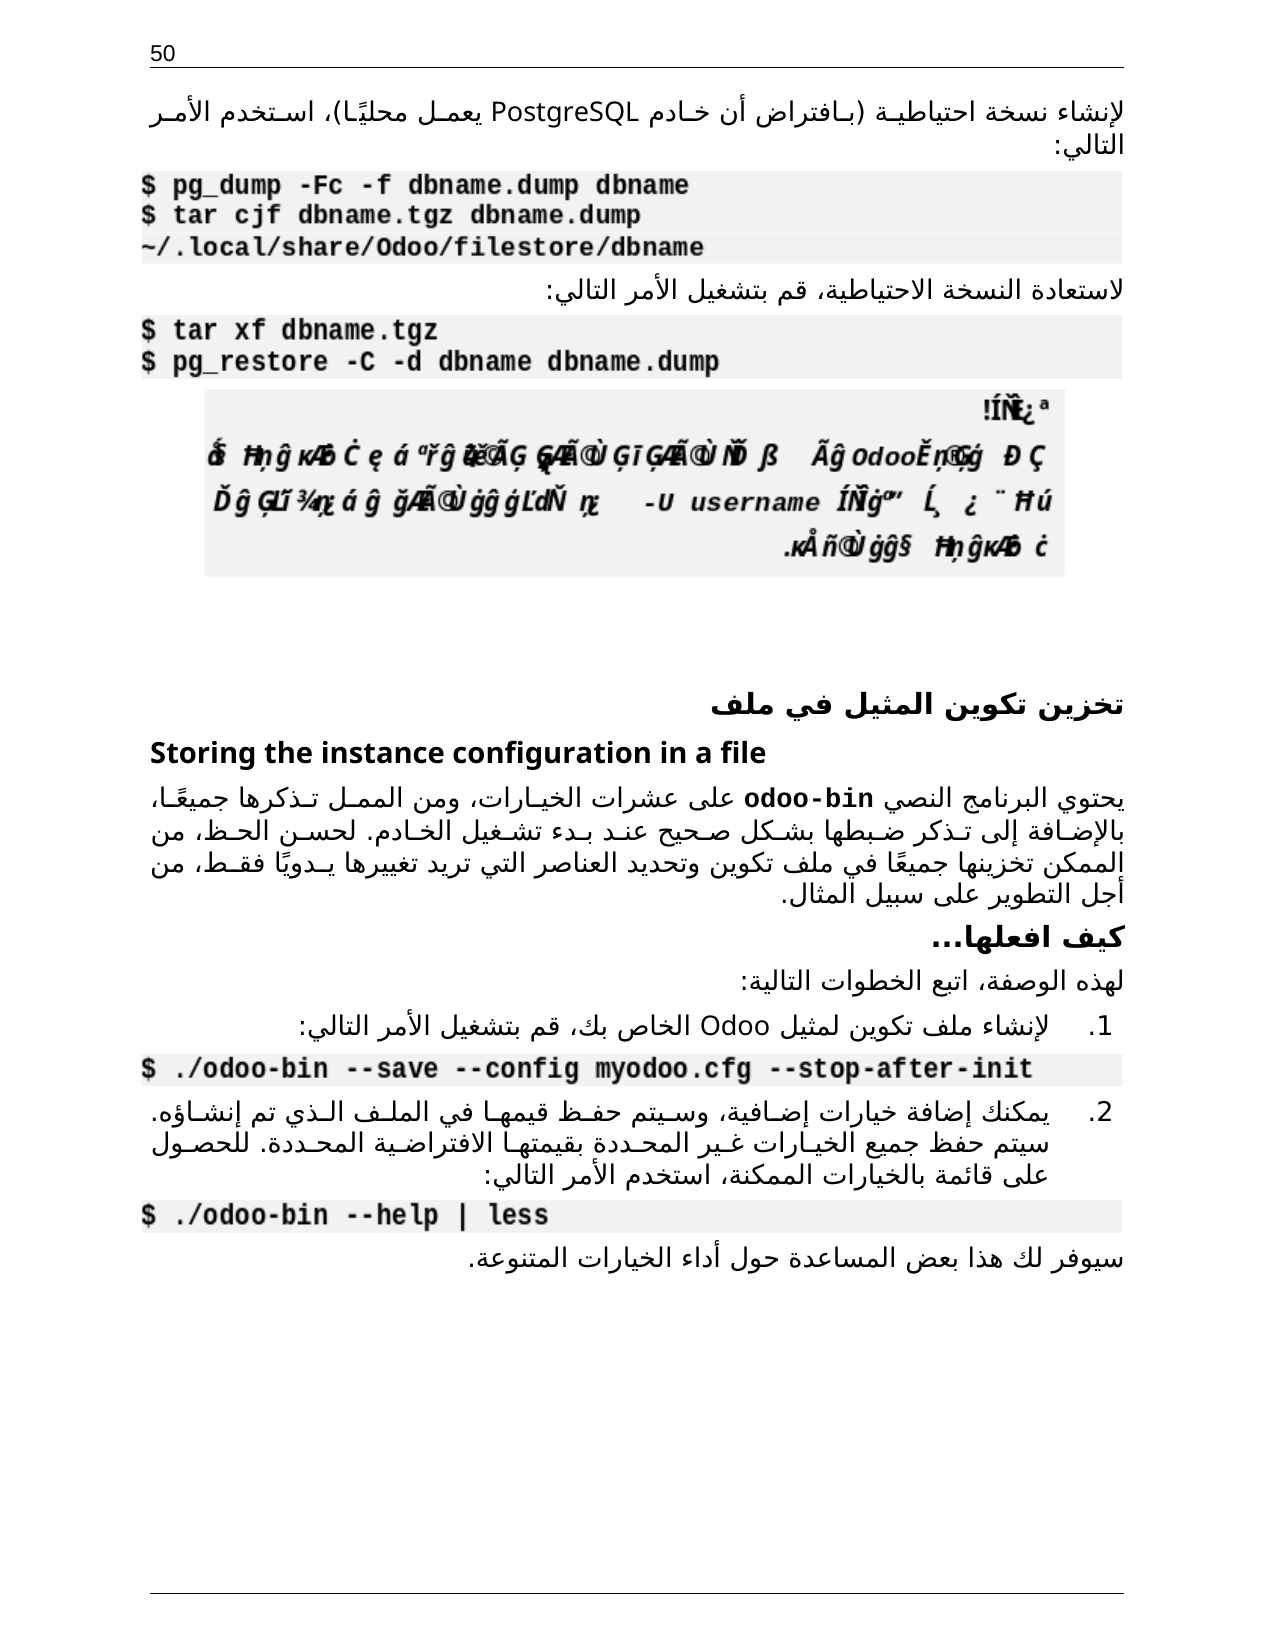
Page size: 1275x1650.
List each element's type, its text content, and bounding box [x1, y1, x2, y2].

text لهذه الوصفة، اتبع الخطوات التالية: [150, 965, 1125, 996]
text كيف افعلها... [150, 920, 1125, 954]
text سيوفر لك هذا بعض المساعدة حول أداء الخيارات المتنوعة. [150, 1243, 1125, 1274]
list يمكنك إضافة خيارات إضافية، وسيتم حفظ قيمها في الملف الذي تم إنشاؤه. سيتم حفظ جميع الخيارات غير المحددة بقيمتها الافتراضية المحددة. للحصول على قائمة بالخيارات الممكنة، استخدم الأمر التالي: [150, 1096, 1087, 1191]
text تخزين تكوين المثيل في ملف [150, 688, 1125, 722]
list لإنشاء ملف تكوين لمثيل Odoo الخاص بك، قم بتشغيل الأمر التالي: [150, 1007, 1087, 1044]
text يحتوي البرنامج النصي odoo-bin على عشرات الخيارات، ومن الممل تذكرها جميعًا، بالإضافة إلى تذكر ضبطها بشكل صحيح عند بدء تشغيل الخادم. لحسن الحظ، من الممكن تخزينها جميعًا في ملف تكوين وتحديد العناصر التي تريد تغييرها يدويًا فقط، من أجل التطوير على سبيل المثال. [150, 782, 1125, 910]
text لاستعادة النسخة الاحتياطية، قم بتشغيل الأمر التالي: [150, 274, 1125, 306]
text Storing the instance configuration in a file [150, 732, 1125, 772]
text لإنشاء نسخة احتياطية (بافتراض أن خادم PostgreSQL يعمل محليًا)، استخدم الأمر التالي: [150, 92, 1125, 161]
